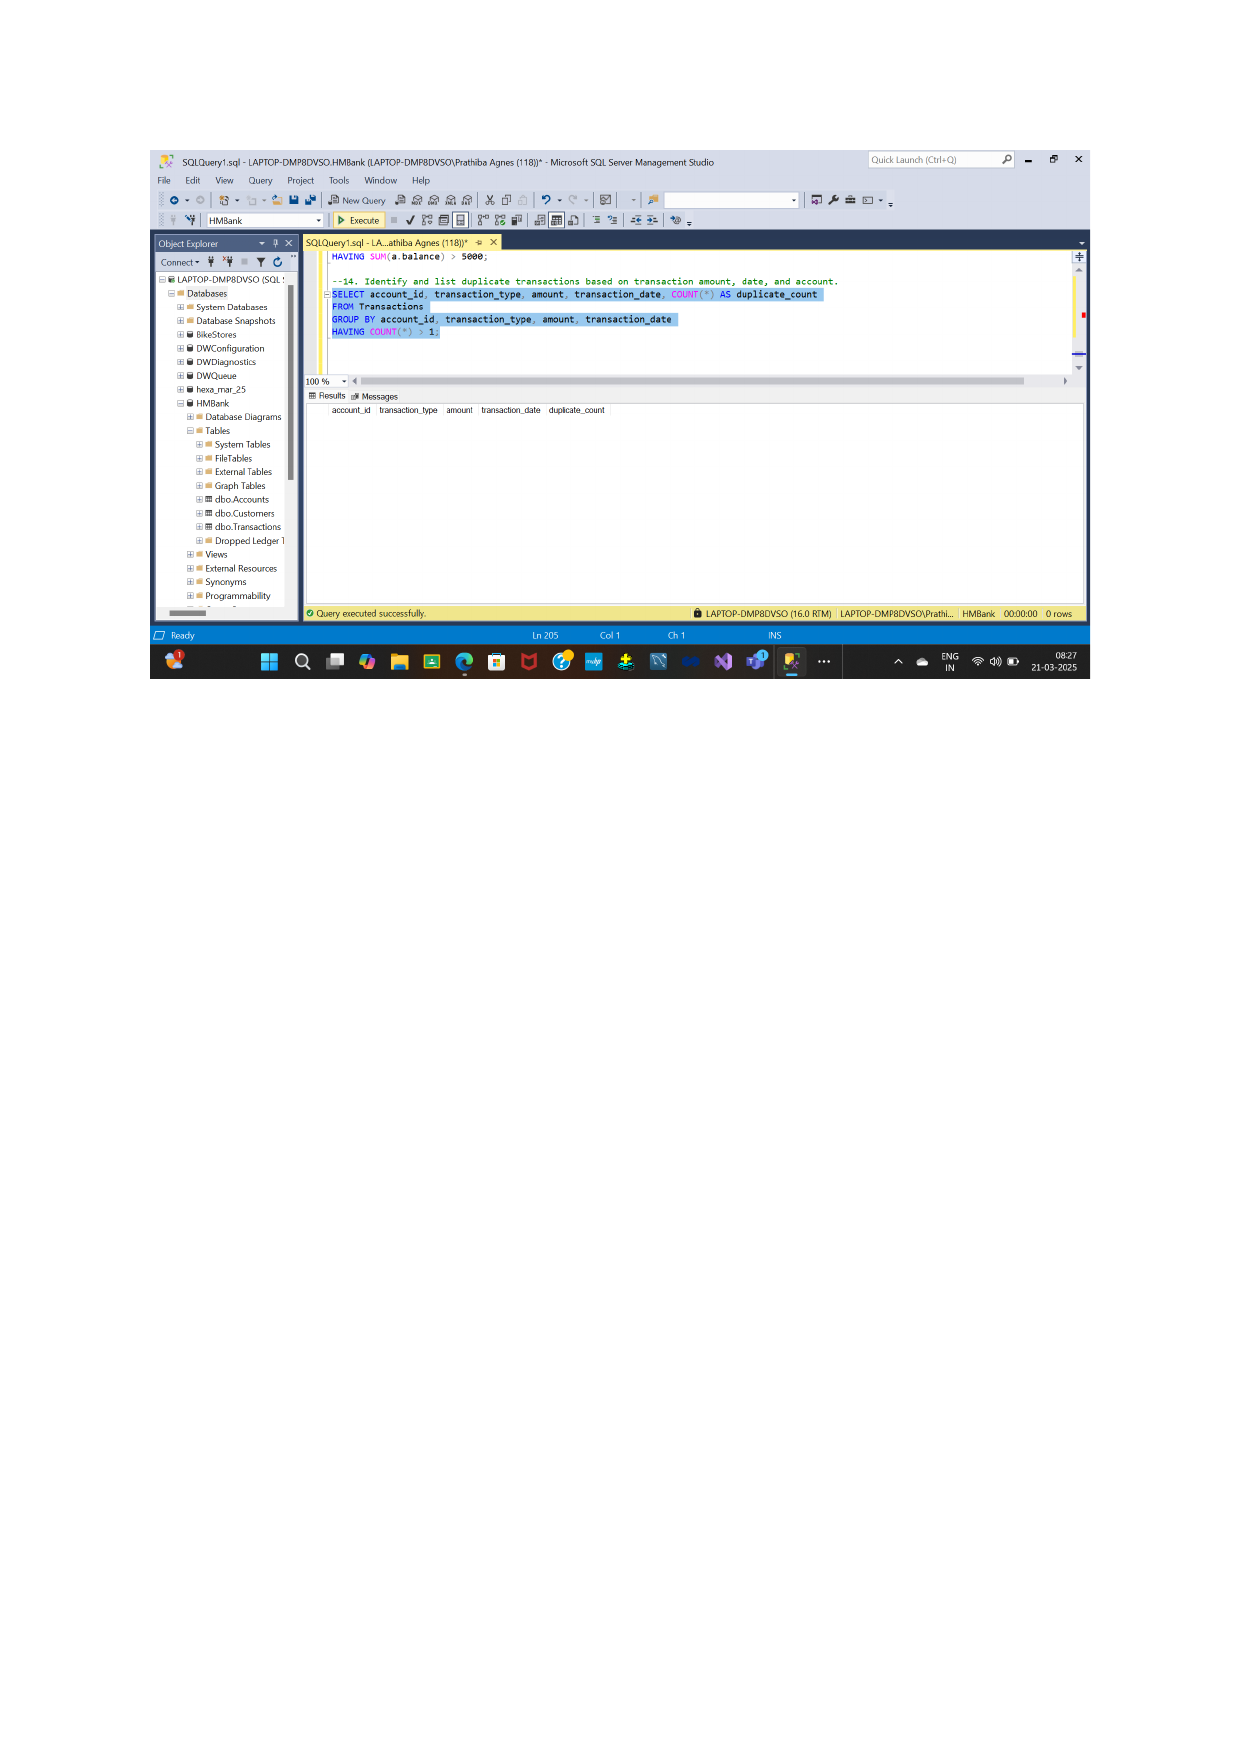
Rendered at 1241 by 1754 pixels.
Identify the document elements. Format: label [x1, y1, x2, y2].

picture [150, 150, 1091, 679]
